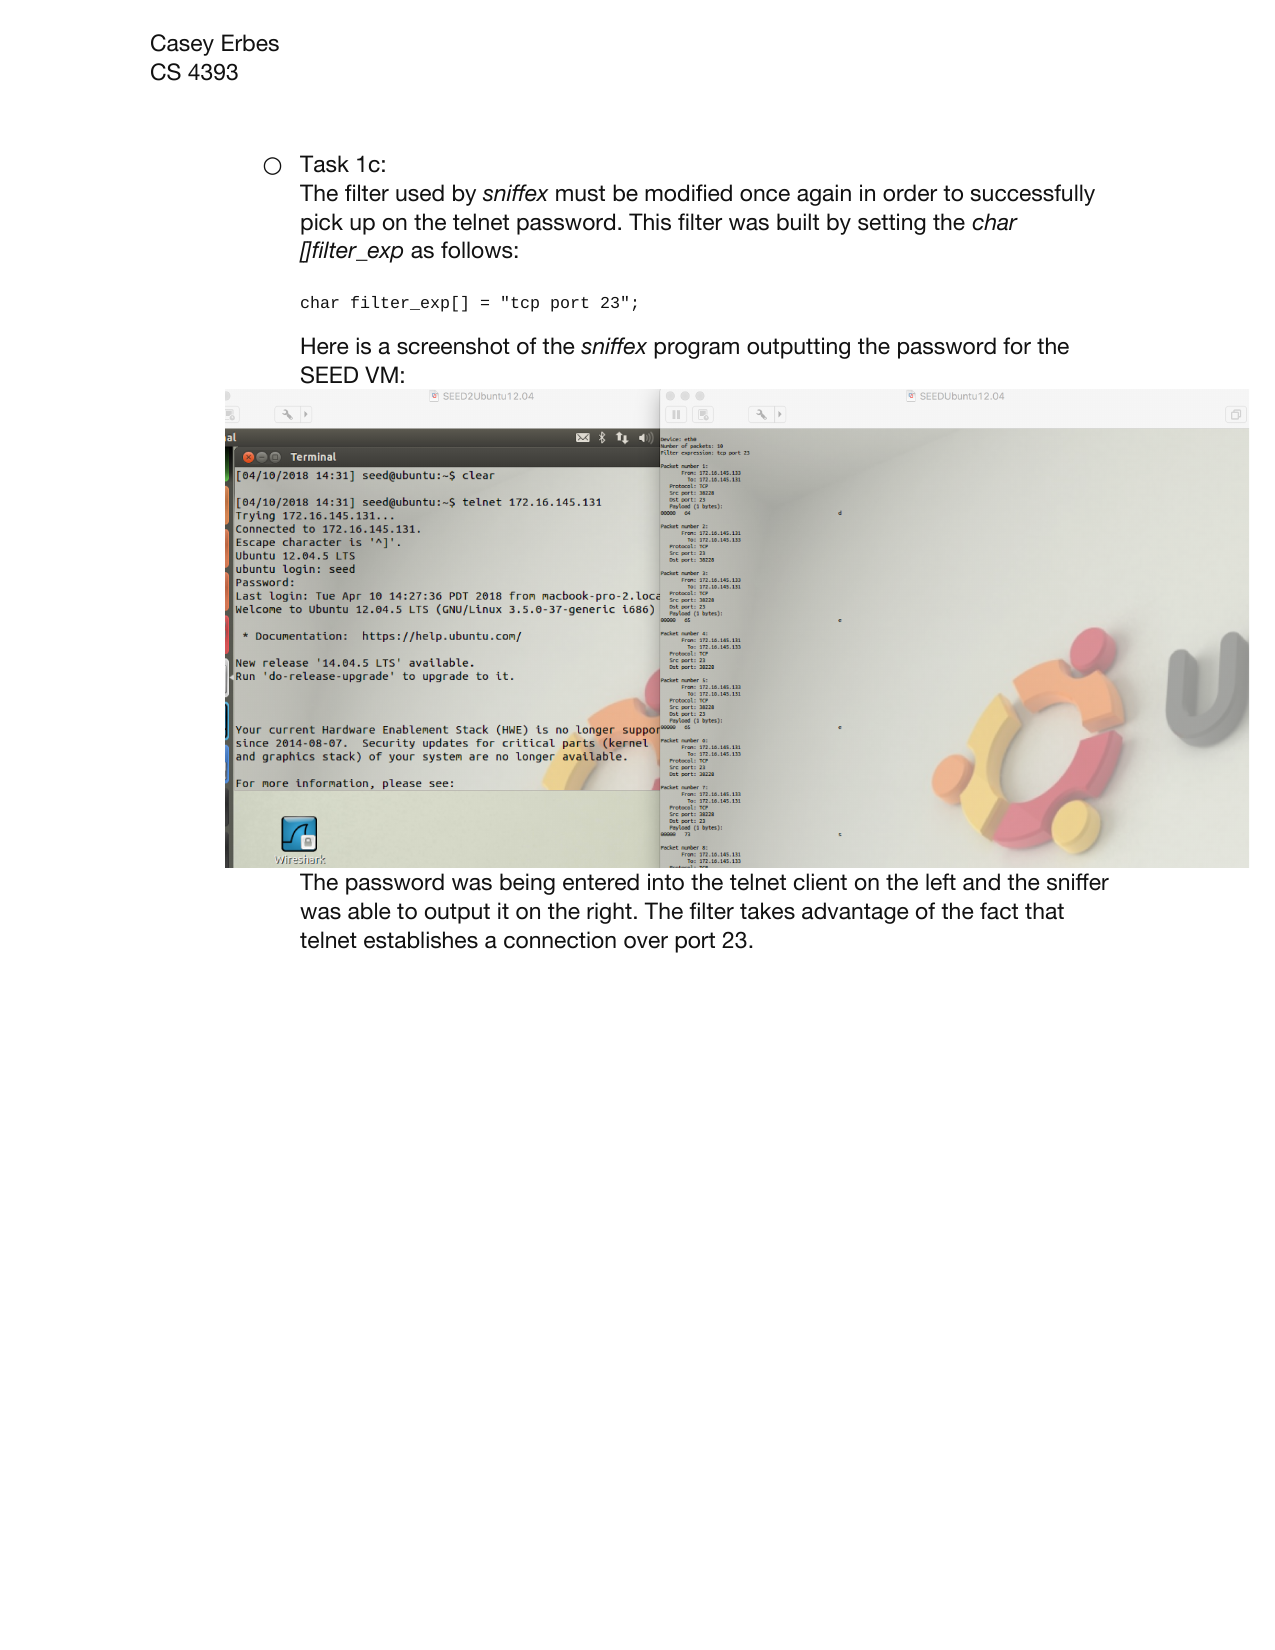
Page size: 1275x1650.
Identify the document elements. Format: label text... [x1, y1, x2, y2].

text The password was being entered into the telnet client on the left and the sniffer was able to output it on the right. The filter takes advantage of the fact that telnet establishes a connection over port 23. [300, 868, 1125, 954]
picture [225, 389, 1250, 868]
list Task 1c: The filter used by sniffex must be modified once again in order to successfully pick up on the telnet password. This filter was built by setting the char []filter_exp as follows: char filter_exp[] = "tcp port 23"; Here is a screenshot of the sniffex program outputting the password for the SEED VM: [262, 150, 1125, 389]
